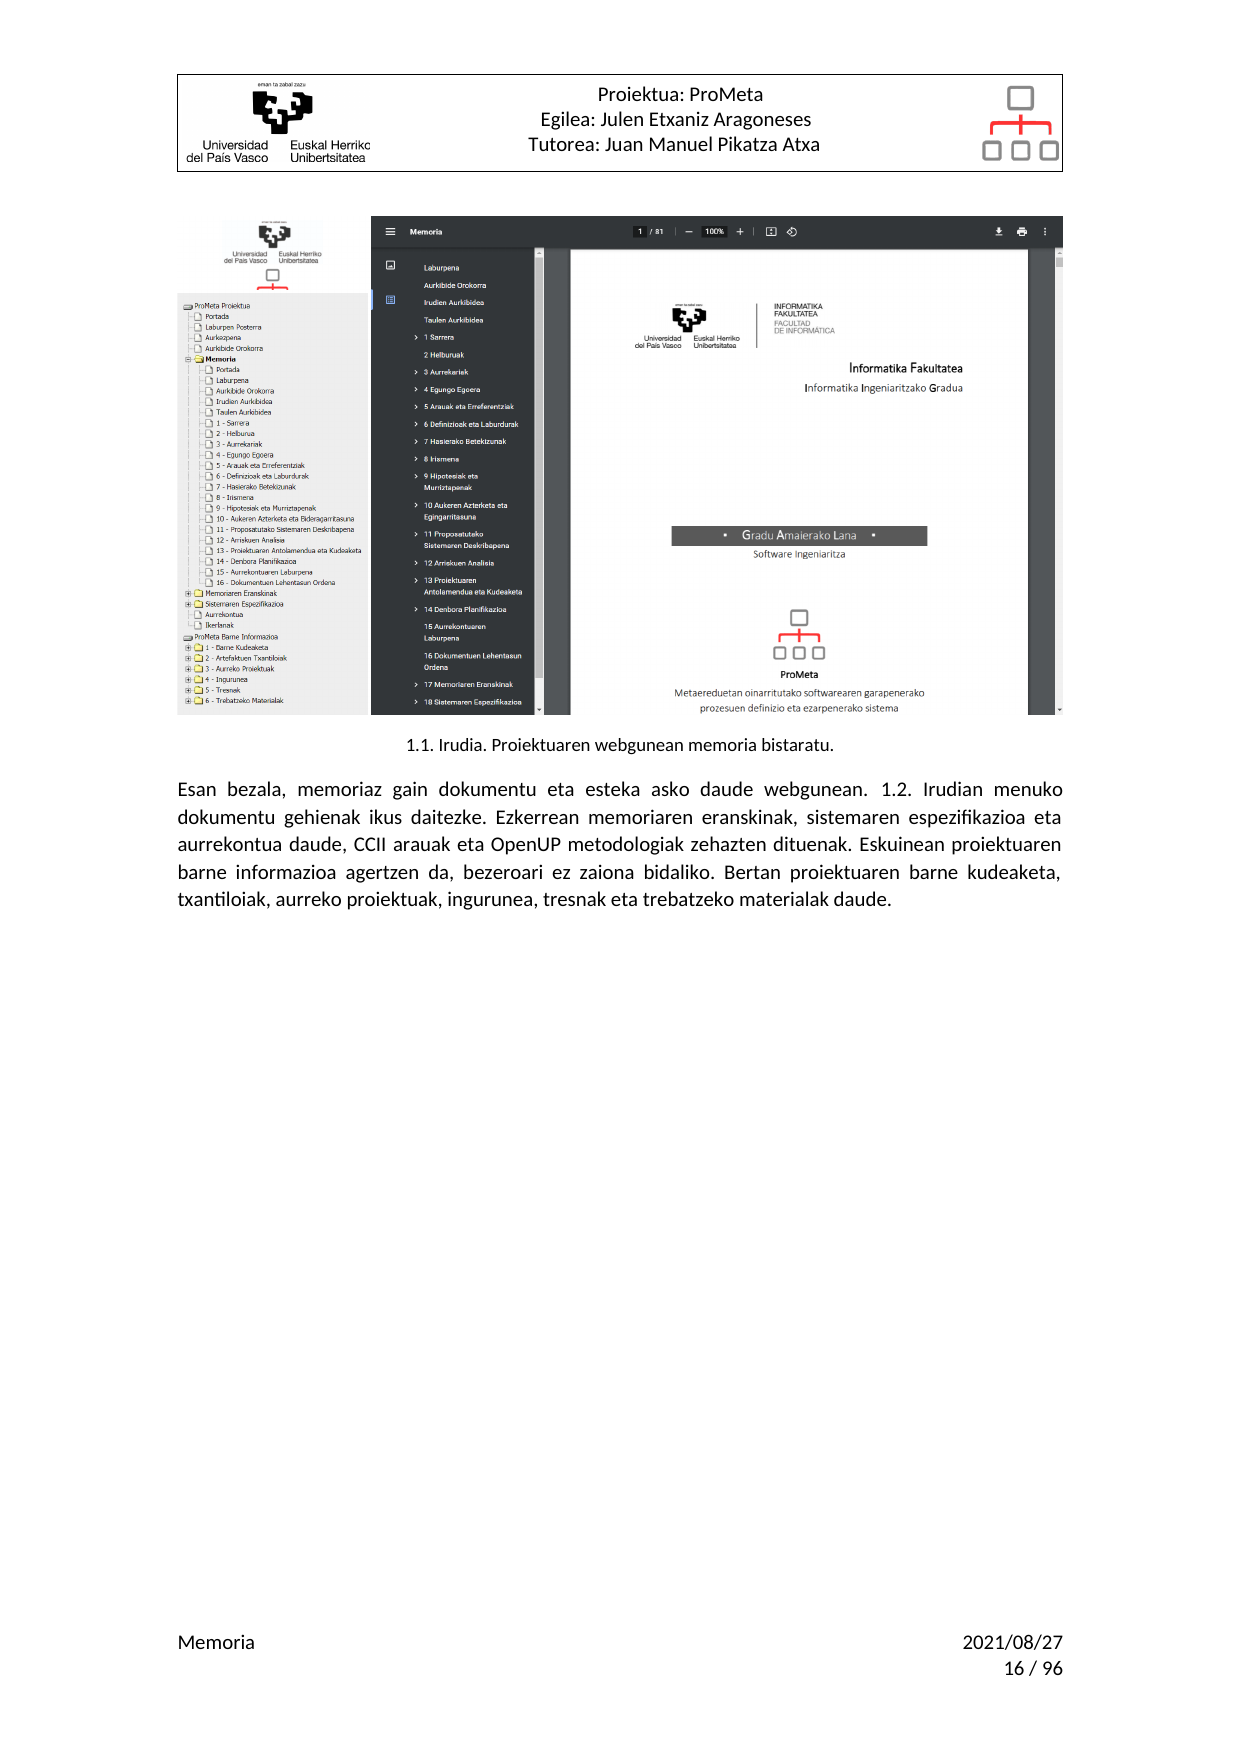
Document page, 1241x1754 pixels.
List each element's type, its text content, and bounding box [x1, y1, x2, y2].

picture [182, 80, 370, 162]
text Esan bezala, memoriaz gain dokumentu eta esteka asko daude webgunean. 1.2. Irudian menuko dokumentu gehienak ikus daitezke. Ezkerrean memoriaren eranskinak, sistemaren espezifikazioa eta aurrekontua daude, CCII arauak eta OpenUP metodologiak zehazten dituenak. Eskuinean proiektuaren barne informazioa agertzen da, bezeroari ez zaiona bidaliko. Bertan proiektuaren barne kudeaketa, txantiloiak, aurreko proiektuak, ingurunea, tresnak eta trebatzeko materialak daude. [177, 777, 1063, 912]
text 1.1. Irudia. Proiektuaren webgunean memoria bistaratu. [177, 733, 1063, 756]
picture [177, 216, 1063, 715]
picture [978, 80, 1060, 162]
